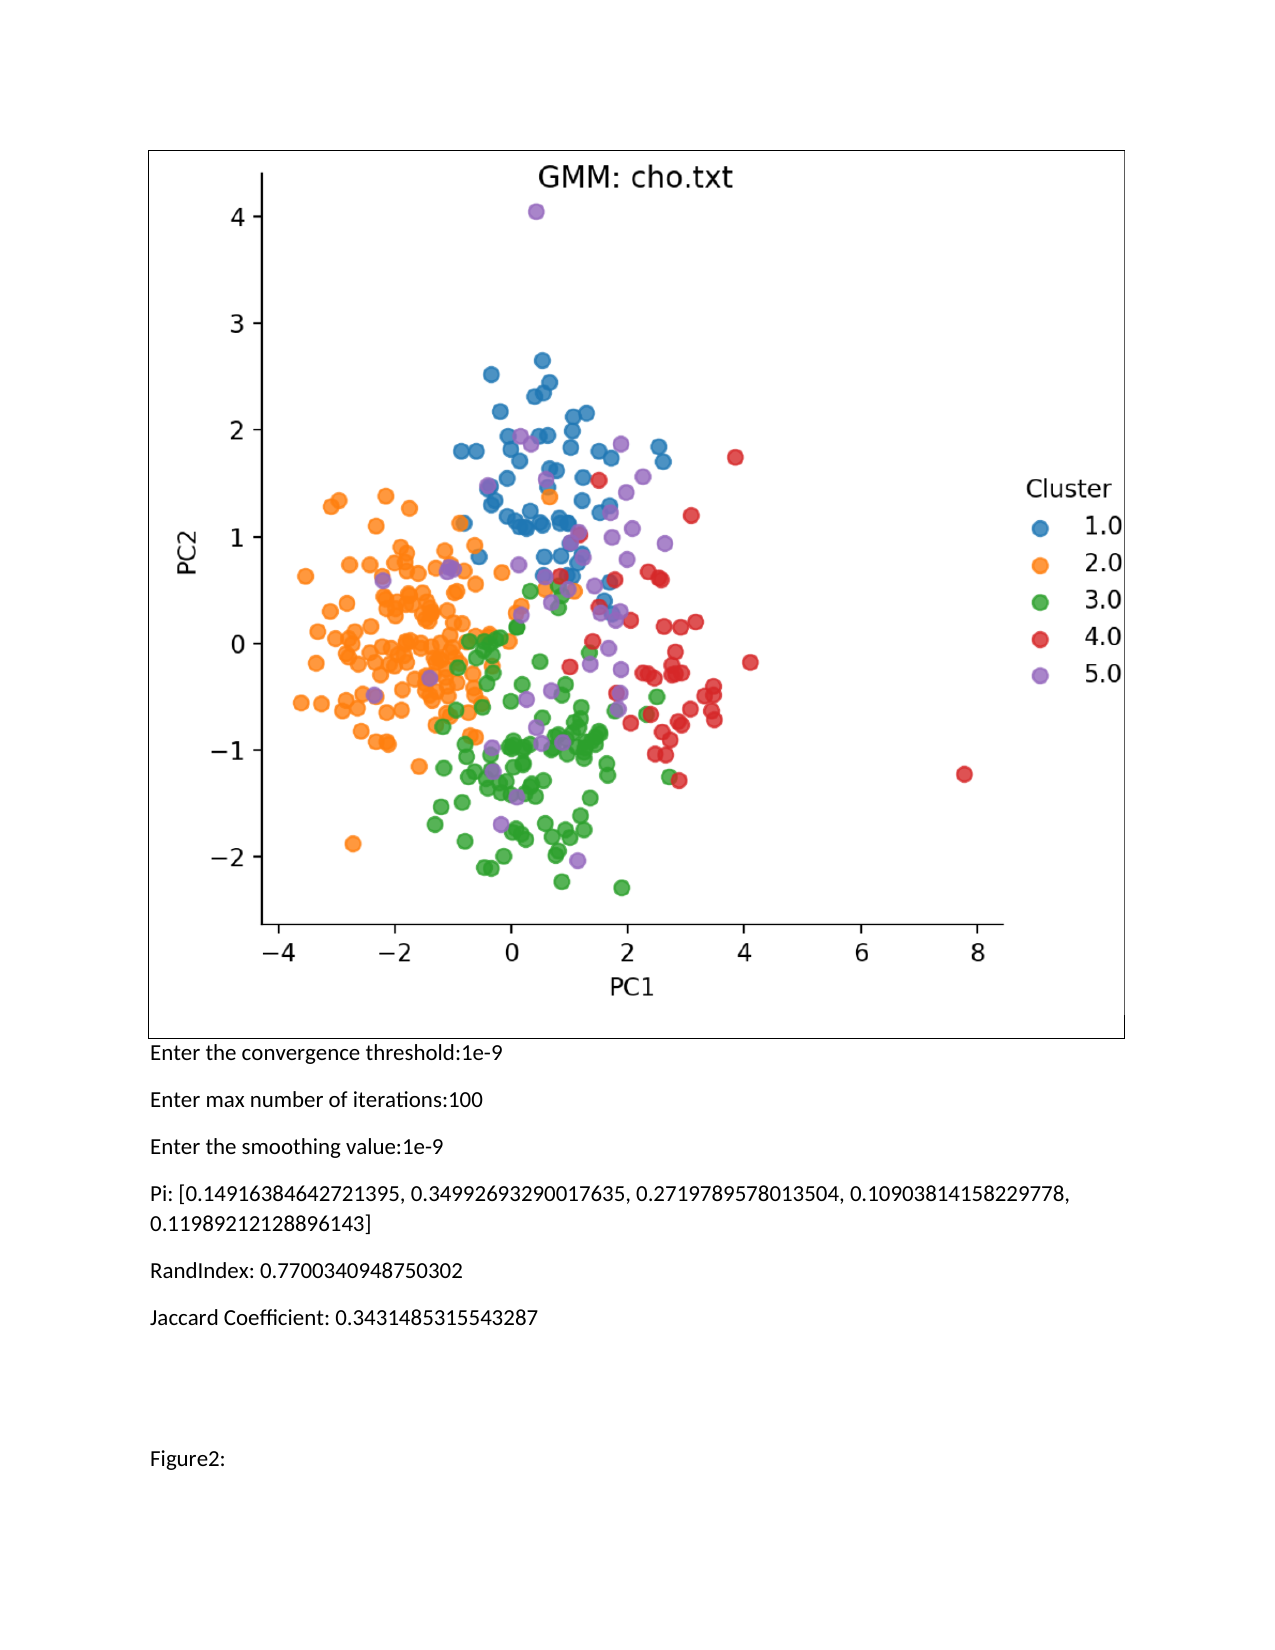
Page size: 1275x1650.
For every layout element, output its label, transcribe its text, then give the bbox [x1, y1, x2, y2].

text Enter the smoothing value:1e-9 [150, 1132, 1125, 1160]
table_header [149, 151, 1124, 1037]
text Figure2: [150, 1444, 1125, 1472]
text RandIndex: 0.7700340948750302 [150, 1256, 1125, 1284]
picture [160, 151, 1125, 1015]
text Jaccard Coefficient: 0.3431485315543287 [150, 1303, 1125, 1331]
text Enter max number of iterations:100 [150, 1085, 1125, 1113]
text Pi: [0.14916384642721395, 0.34992693290017635, 0.2719789578013504, 0.10903814158229778, 0.11989212128896143] [150, 1179, 1125, 1237]
text Enter the convergence threshold:1e-9 [150, 1039, 1125, 1067]
